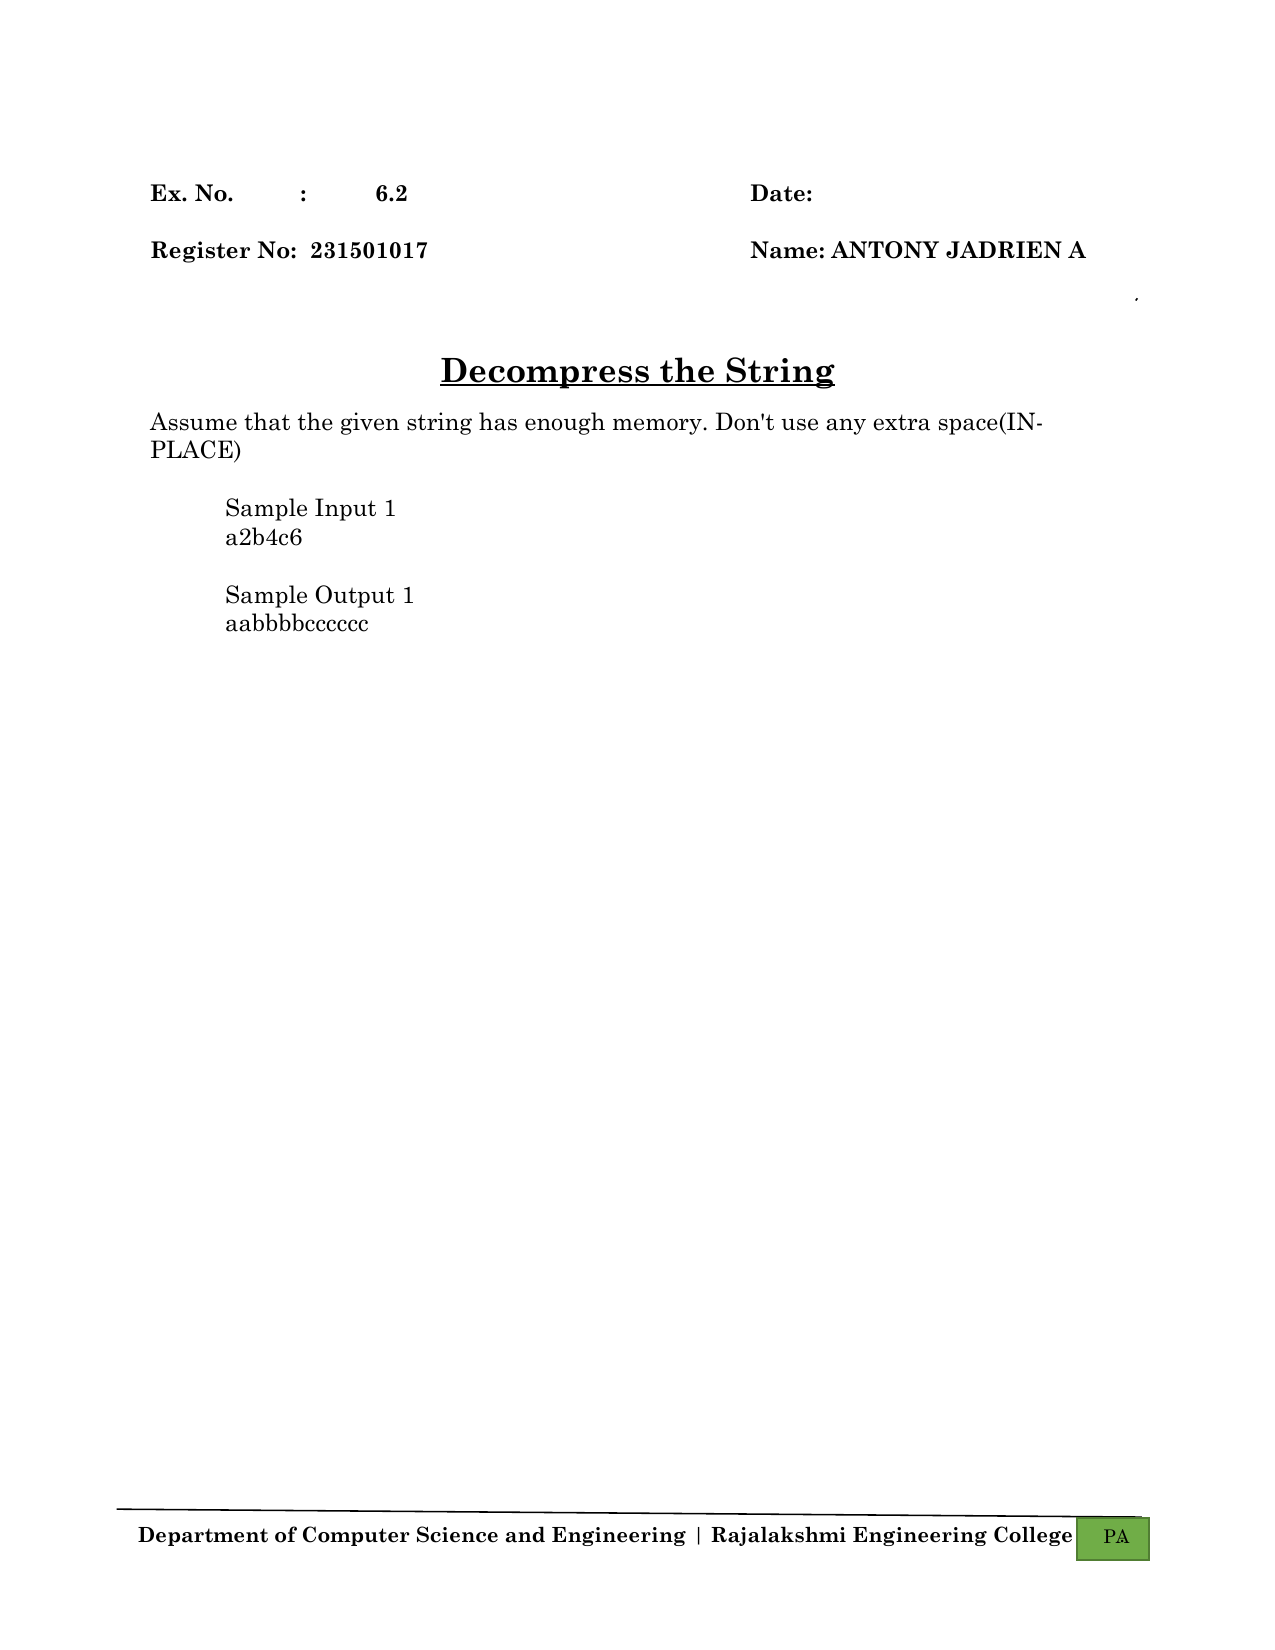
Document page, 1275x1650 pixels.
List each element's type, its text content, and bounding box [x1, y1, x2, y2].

text aabbbbcccccc [225, 608, 1125, 637]
text a2b4c6 [225, 522, 1125, 551]
text Decompress the String [150, 349, 1125, 389]
text Register No: 231501017 Name: ANTONY JADRIEN A [150, 236, 1125, 263]
text Assume that the given string has enough memory. Don't use any extra space(IN-PLACE) [150, 406, 1125, 464]
text Ex. No. : 6.2 Date: [150, 179, 1125, 207]
text Sample Input 1 [225, 493, 1125, 522]
text Sample Output 1 [225, 579, 1125, 608]
